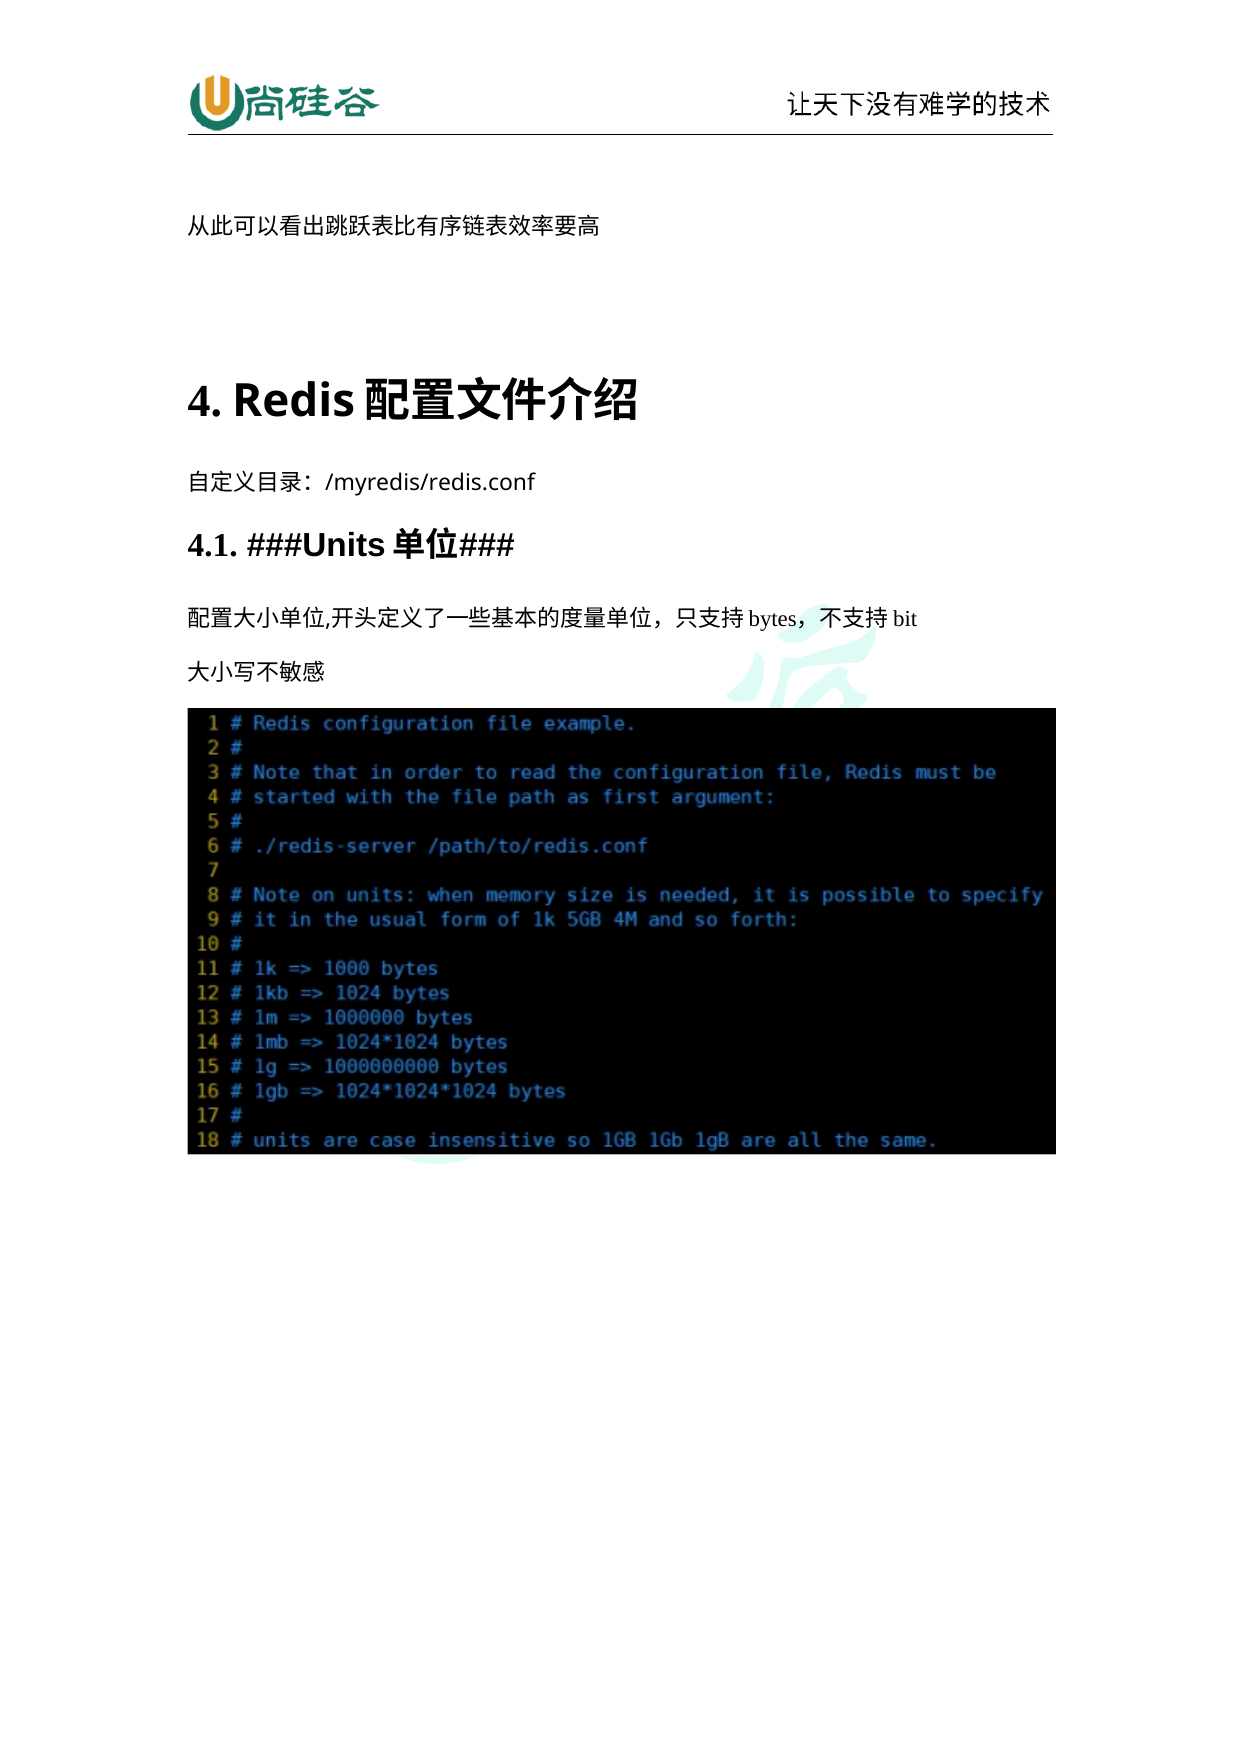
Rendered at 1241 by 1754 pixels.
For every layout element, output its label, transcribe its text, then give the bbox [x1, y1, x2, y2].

text 从此可以看出跳跃表比有序链表效率要高 [187, 208, 1053, 241]
text 自定义目录：/myredis/redis.conf [187, 463, 1053, 497]
list Redis配置文件介绍 [187, 364, 1053, 430]
text 大小写不敏感 [187, 654, 1053, 687]
picture [187, 73, 1053, 132]
picture [187, 708, 1056, 1156]
text 配置大小单位,开头定义了一些基本的度量单位，只支持bytes，不支持bit [187, 600, 1053, 633]
list ###Units单位### [187, 518, 1053, 566]
